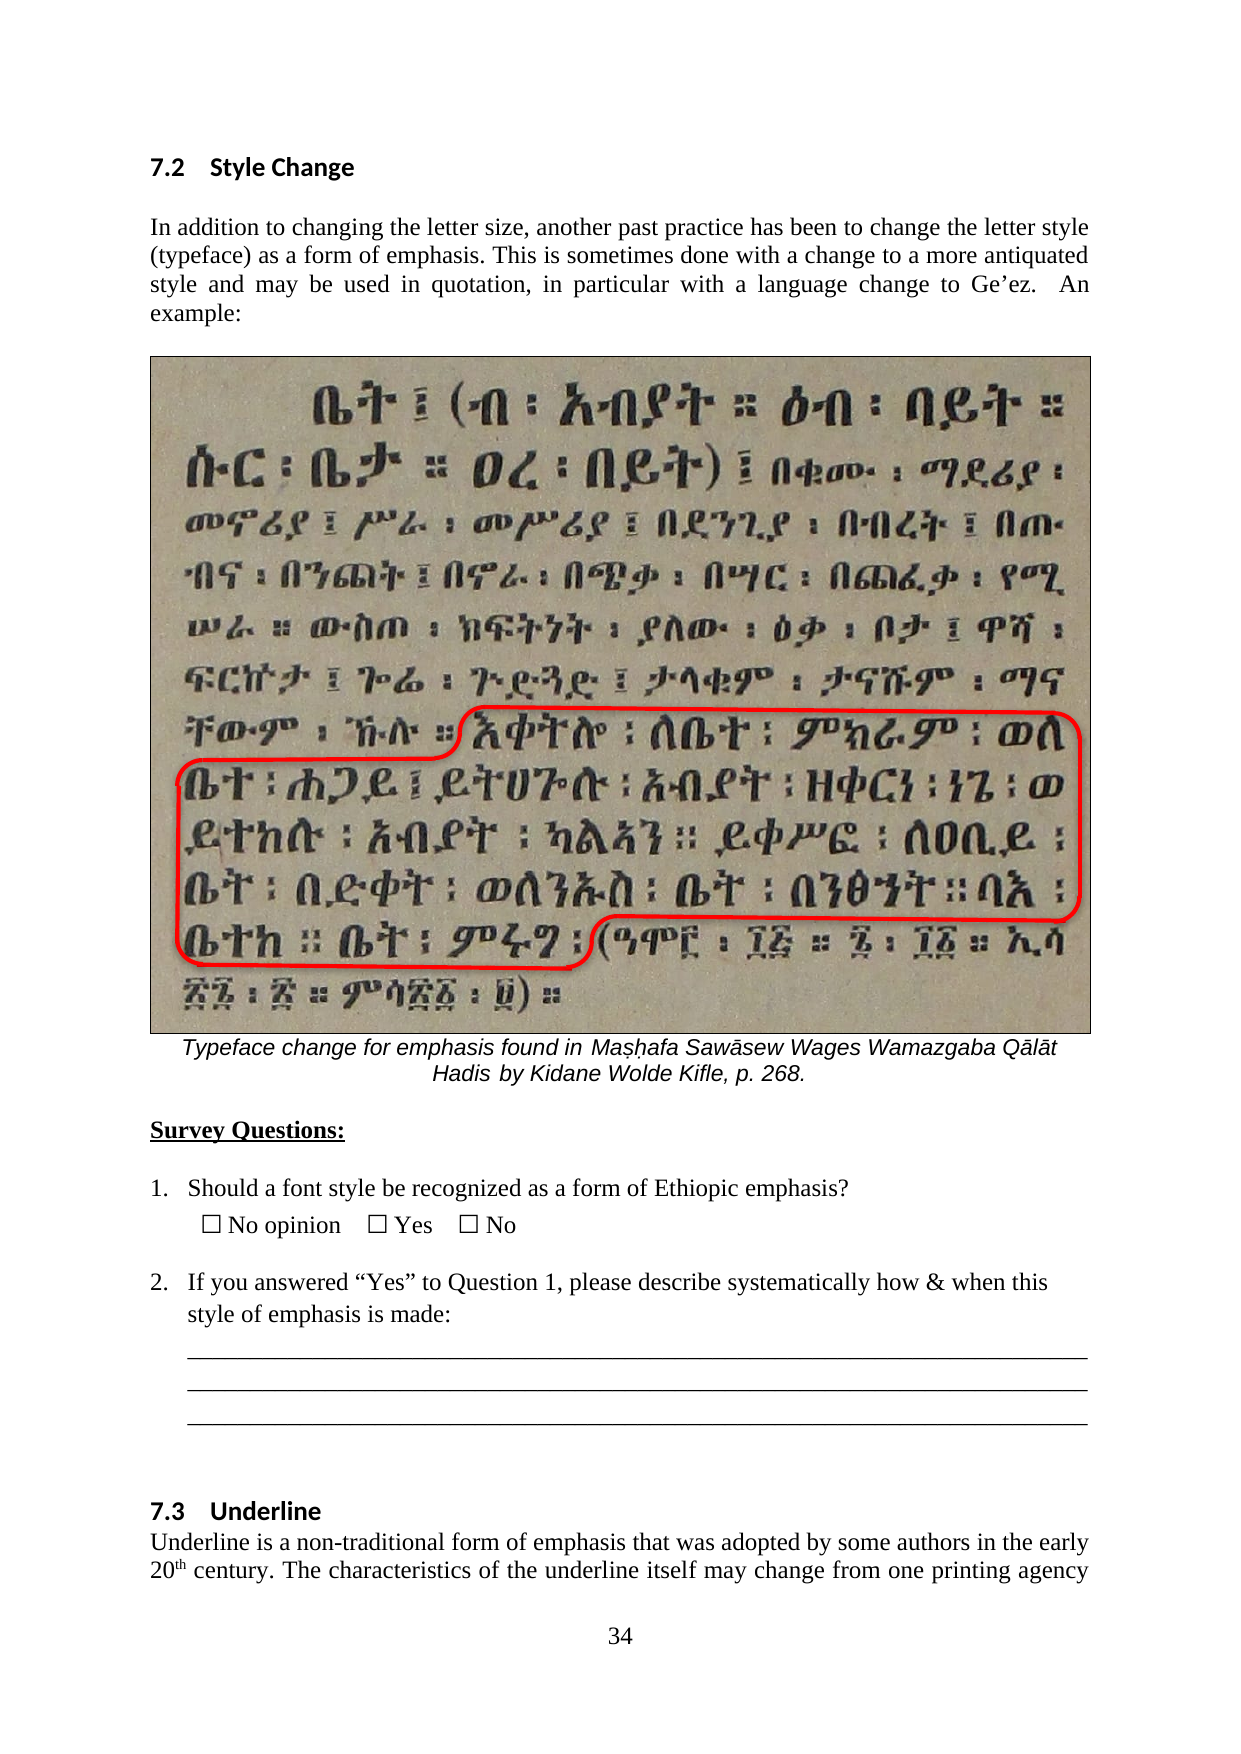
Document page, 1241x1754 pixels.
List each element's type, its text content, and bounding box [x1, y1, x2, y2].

list Should a font style be recognized as a form of Ethiopic emphasis? ☐ No opinion ☐ Yes ☐ No [150, 1173, 1090, 1241]
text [150, 1527, 1090, 1584]
subtitle Underline [150, 1494, 1090, 1527]
subtitle Style Change [150, 150, 1090, 183]
text In addition to changing the letter size, another past practice has been to change the letter style (typeface) as a form of emphasis. This is sometimes done with a change to a more antiquated style and may be used in quotation, in particular with a language change to Ge’ez. An example: [150, 212, 1090, 327]
picture [151, 357, 1090, 1033]
text Typeface change for emphasis found in Maṣḥafa Sawāsew Wages Wamazgaba Qālāt Hadis by Kidane Wolde Kifle, p. 268. [806, 1034, 1090, 1086]
text Typeface change for emphasis found in Maṣḥafa Sawāsew Wages Wamazgaba Qālāt Hadis by Kidane Wolde Kifle, p. 268. [150, 1034, 432, 1086]
text Survey Questions: [150, 1115, 1090, 1144]
list If you answered “Yes” to Question 1, please describe systematically how & when this style of emphasis is made: ________________________________________________________________________ [150, 1267, 1090, 1361]
list ________________________________________________________________________ [187, 1399, 1090, 1427]
list ________________________________________________________________________ [187, 1366, 1090, 1394]
